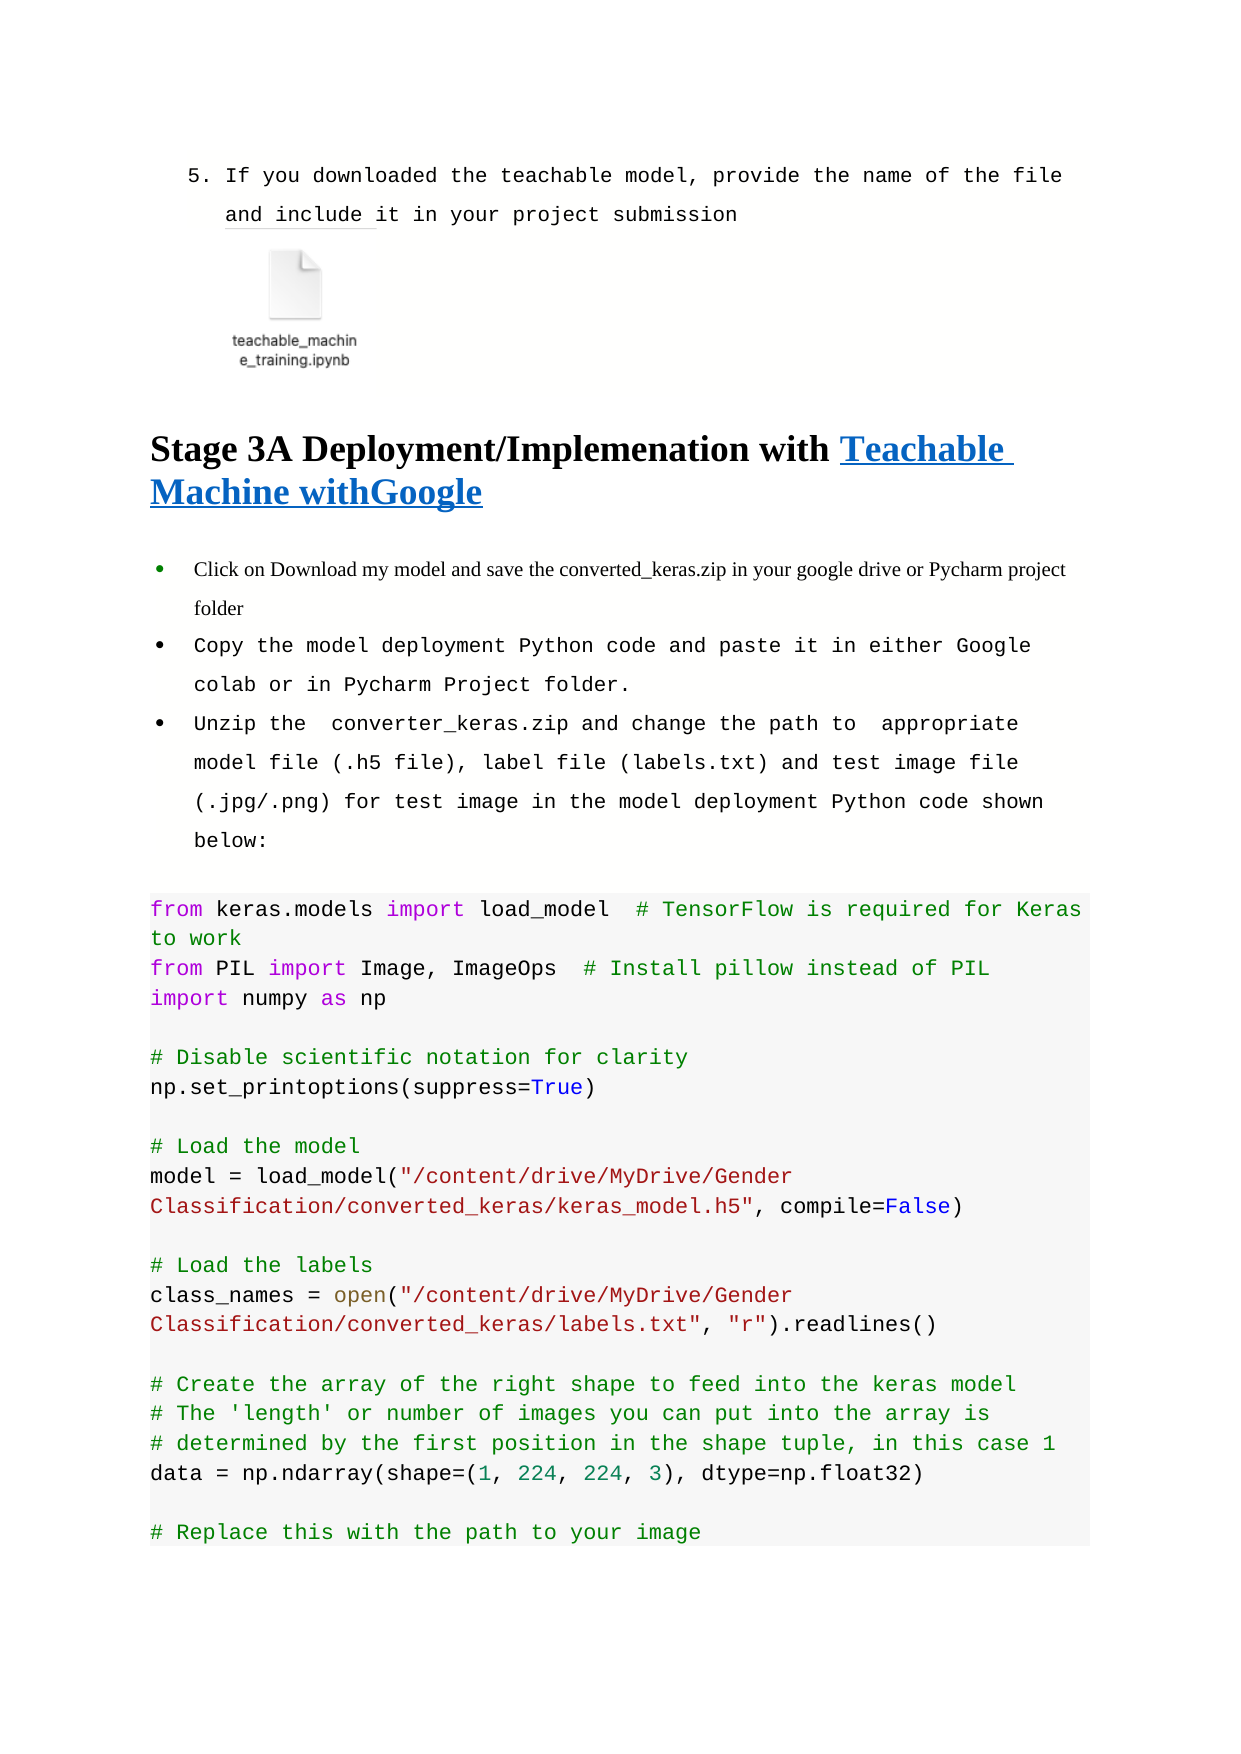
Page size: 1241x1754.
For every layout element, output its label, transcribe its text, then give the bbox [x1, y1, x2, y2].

list Click on Download my model and save the converted_keras.zip in your google drive or Pycharm project folder [156, 1202, 1090, 1280]
picture [150, 150, 1018, 811]
list If you downloaded the teachable model, provide the name of the file and include it in your project submission [187, 811, 1090, 889]
picture [225, 888, 377, 1058]
subtitle Stage 3A Deployment/Implemenation with Teachable Machine withGoogle [150, 1087, 1090, 1173]
list Copy the model deployment Python code and paste it in either Google colab or in Pycharm Project folder. [156, 1280, 1090, 1358]
list Unzip the converter_keras.zip and change the path to appropriate model file (.h5 file), label file (labels.txt) and test image file (.jpg/.png) for test image in the model deployment Python code shown below: [156, 1358, 1090, 1515]
